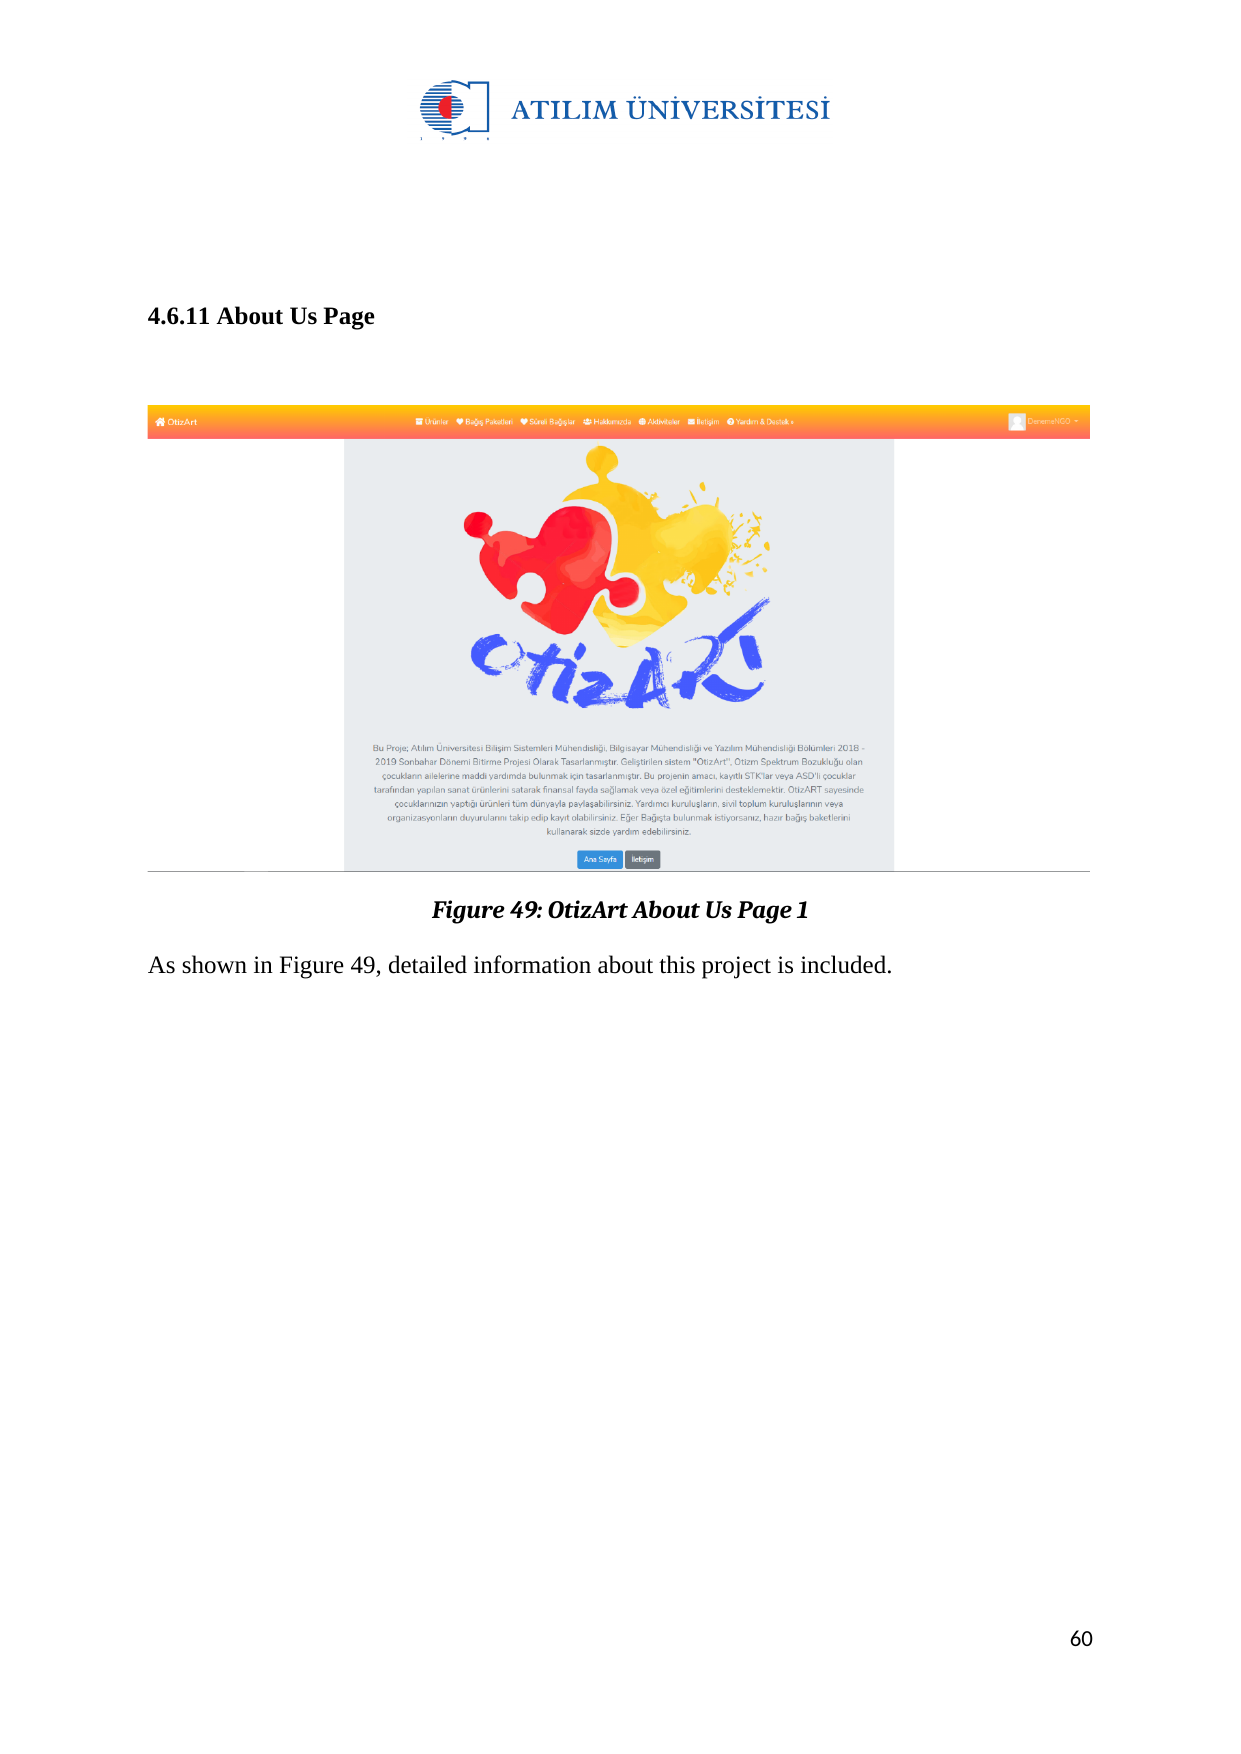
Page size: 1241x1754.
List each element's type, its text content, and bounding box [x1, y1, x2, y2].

text Figure 49: OtizArt About Us Page 1 [148, 896, 1093, 925]
text As shown in Figure 49, detailed information about this project is included. [148, 950, 1093, 979]
picture [147, 405, 1090, 872]
text 4.6.11 About Us Page [148, 301, 1093, 329]
